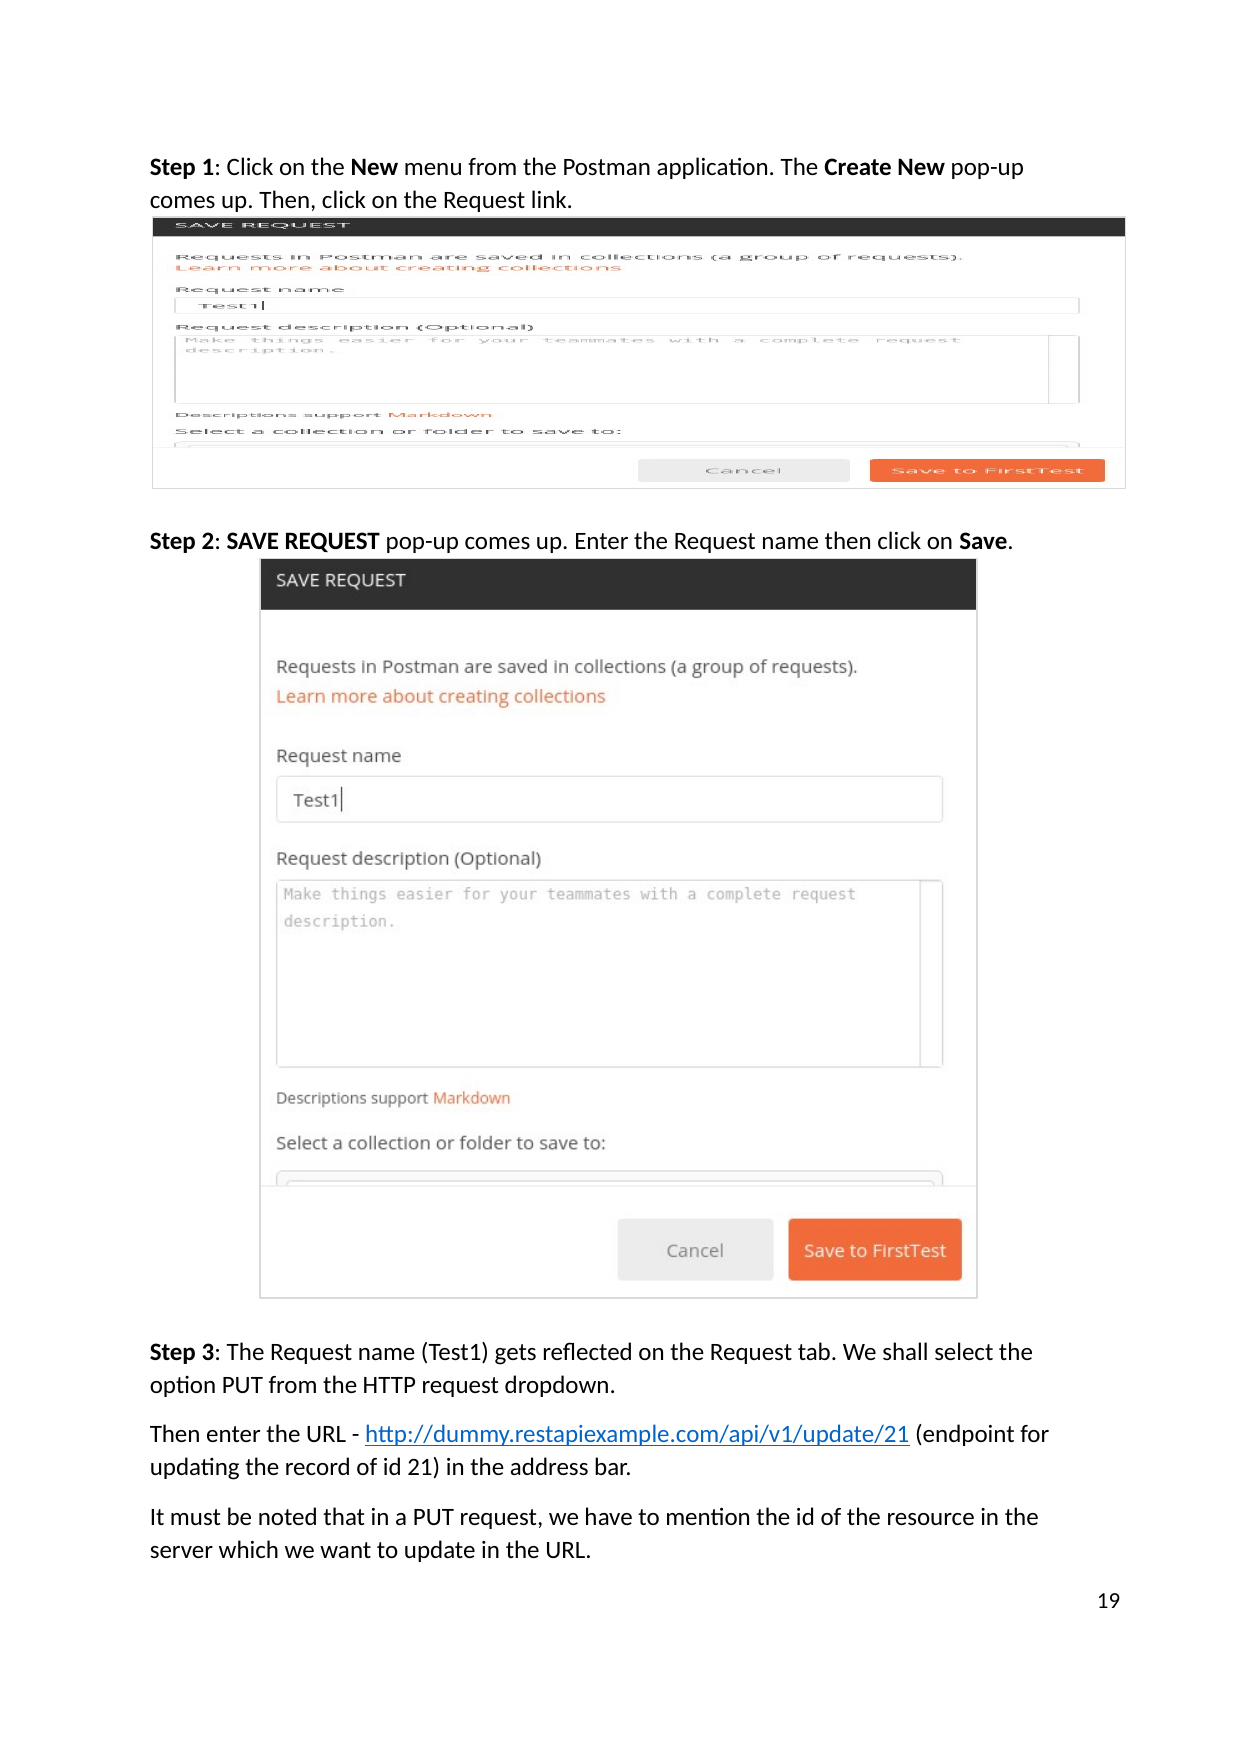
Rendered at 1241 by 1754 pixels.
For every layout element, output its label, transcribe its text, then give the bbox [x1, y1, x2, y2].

text Then enter the URL - http://dummy.restapiexample.com/api/v1/update/21 (endpoint for updating the record of id 21) in the address bar. [149, 1419, 1090, 1482]
text Step 3: The Request name (Test1) gets reflected on the Request tab. We shall select the option PUT from the HTTP request dropdown. [149, 1336, 1090, 1399]
text Step 2: SAVE REQUEST pop-up comes up. Enter the Request name then click on Save. [149, 525, 1090, 556]
picture [153, 218, 1125, 488]
text Step 1: Click on the New menu from the Postman application. The Create New pop-up comes up. Then, click on the Request link. [150, 151, 1090, 214]
text It must be noted that in a PUT request, we have to mention the id of the resource in the server which we want to update in the URL. [149, 1501, 1090, 1564]
picture [261, 559, 976, 1297]
